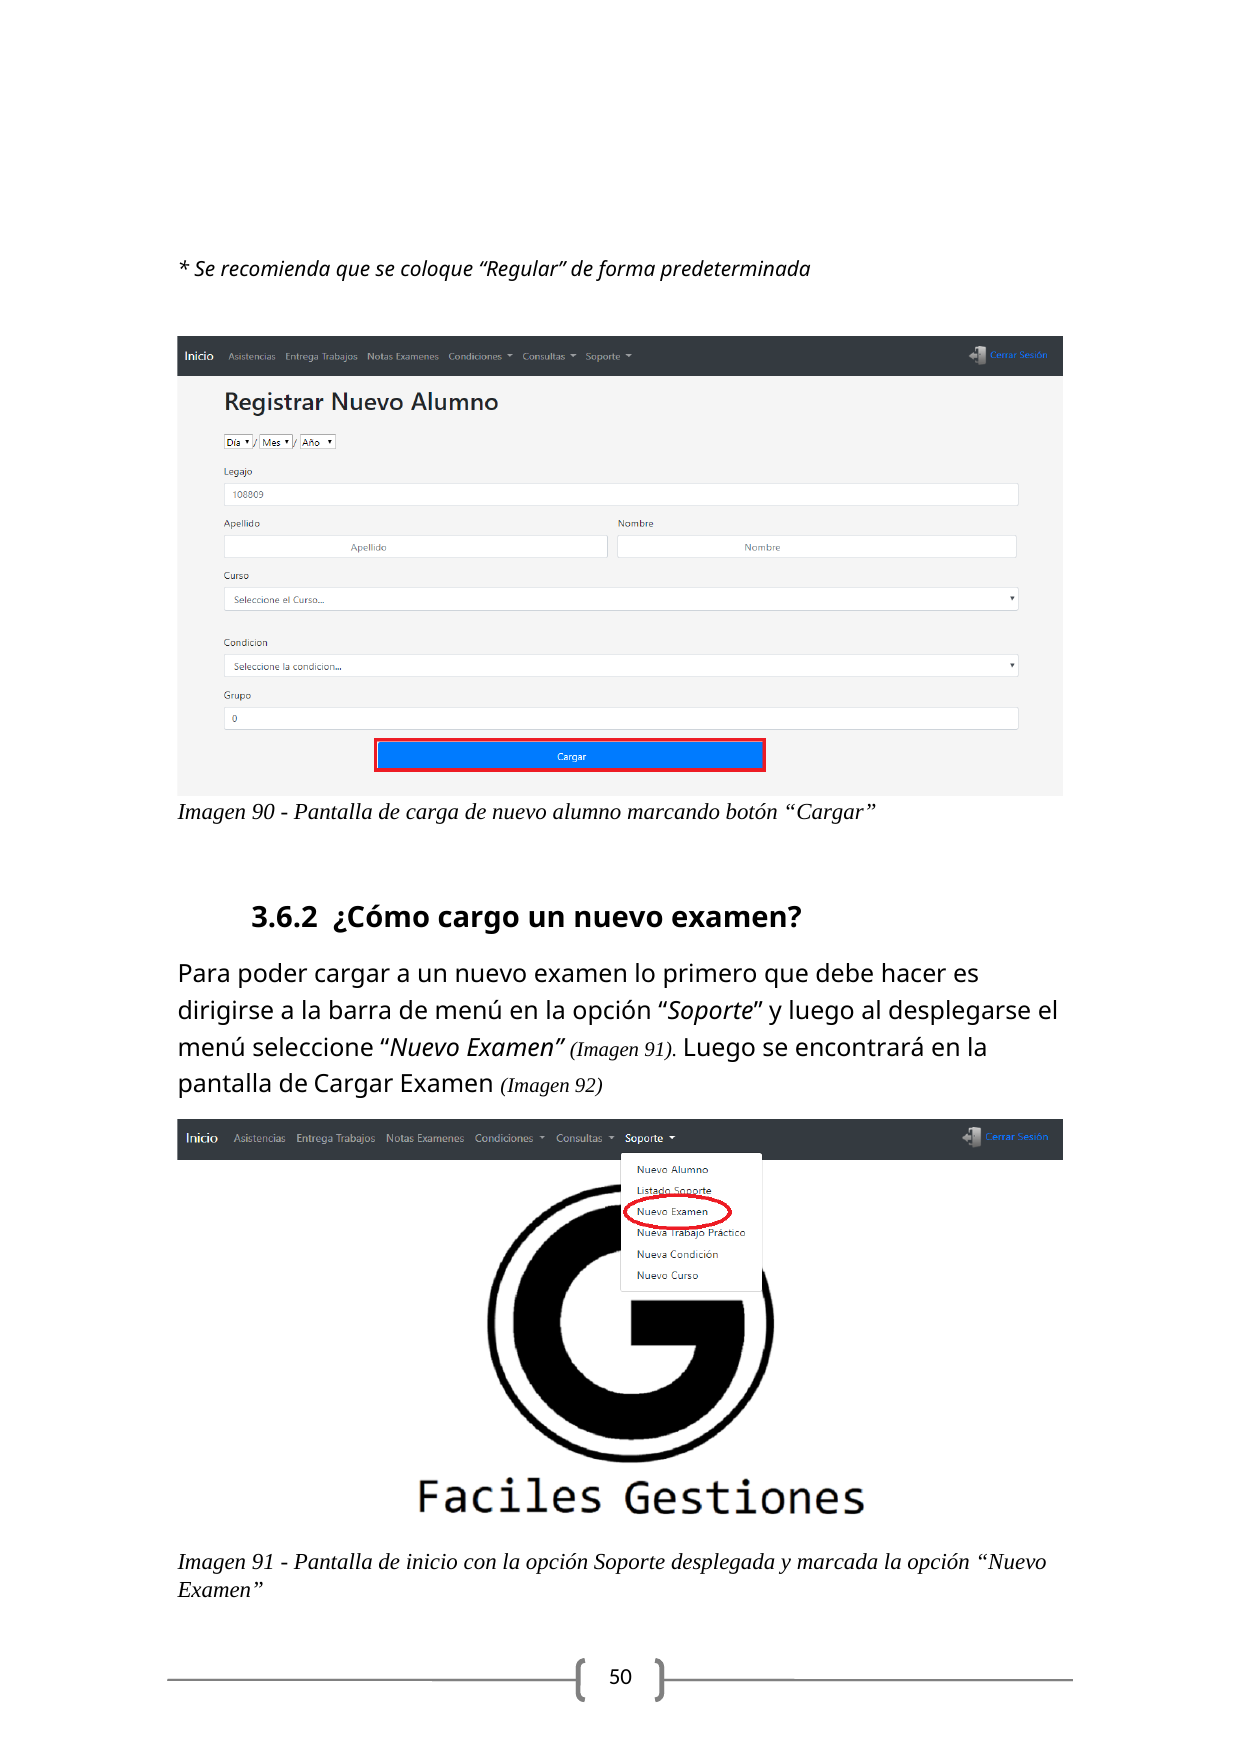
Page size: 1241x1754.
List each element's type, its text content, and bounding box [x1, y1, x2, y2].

text Imagen 91 - Pantalla de inicio con la opción Soporte desplegada y marcada la opción “Nuevo Examen” [177, 1546, 1063, 1603]
text Para poder cargar a un nuevo examen lo primero que debe hacer es dirigirse a la barra de menú en la opción “Soporte” y luego al desplegarse el menú seleccione “Nuevo Examen” (Imagen 91). Luego se encontrará en la pantalla de Cargar Examen (Imagen 92) [177, 956, 1063, 1100]
picture [177, 1119, 1063, 1546]
text Imagen 90 - Pantalla de carga de nuevo alumno marcando botón “Cargar” [177, 796, 1063, 824]
text 3.6.2 ¿Cómo cargo un nuevo examen? [251, 896, 1063, 936]
picture [177, 336, 1063, 796]
